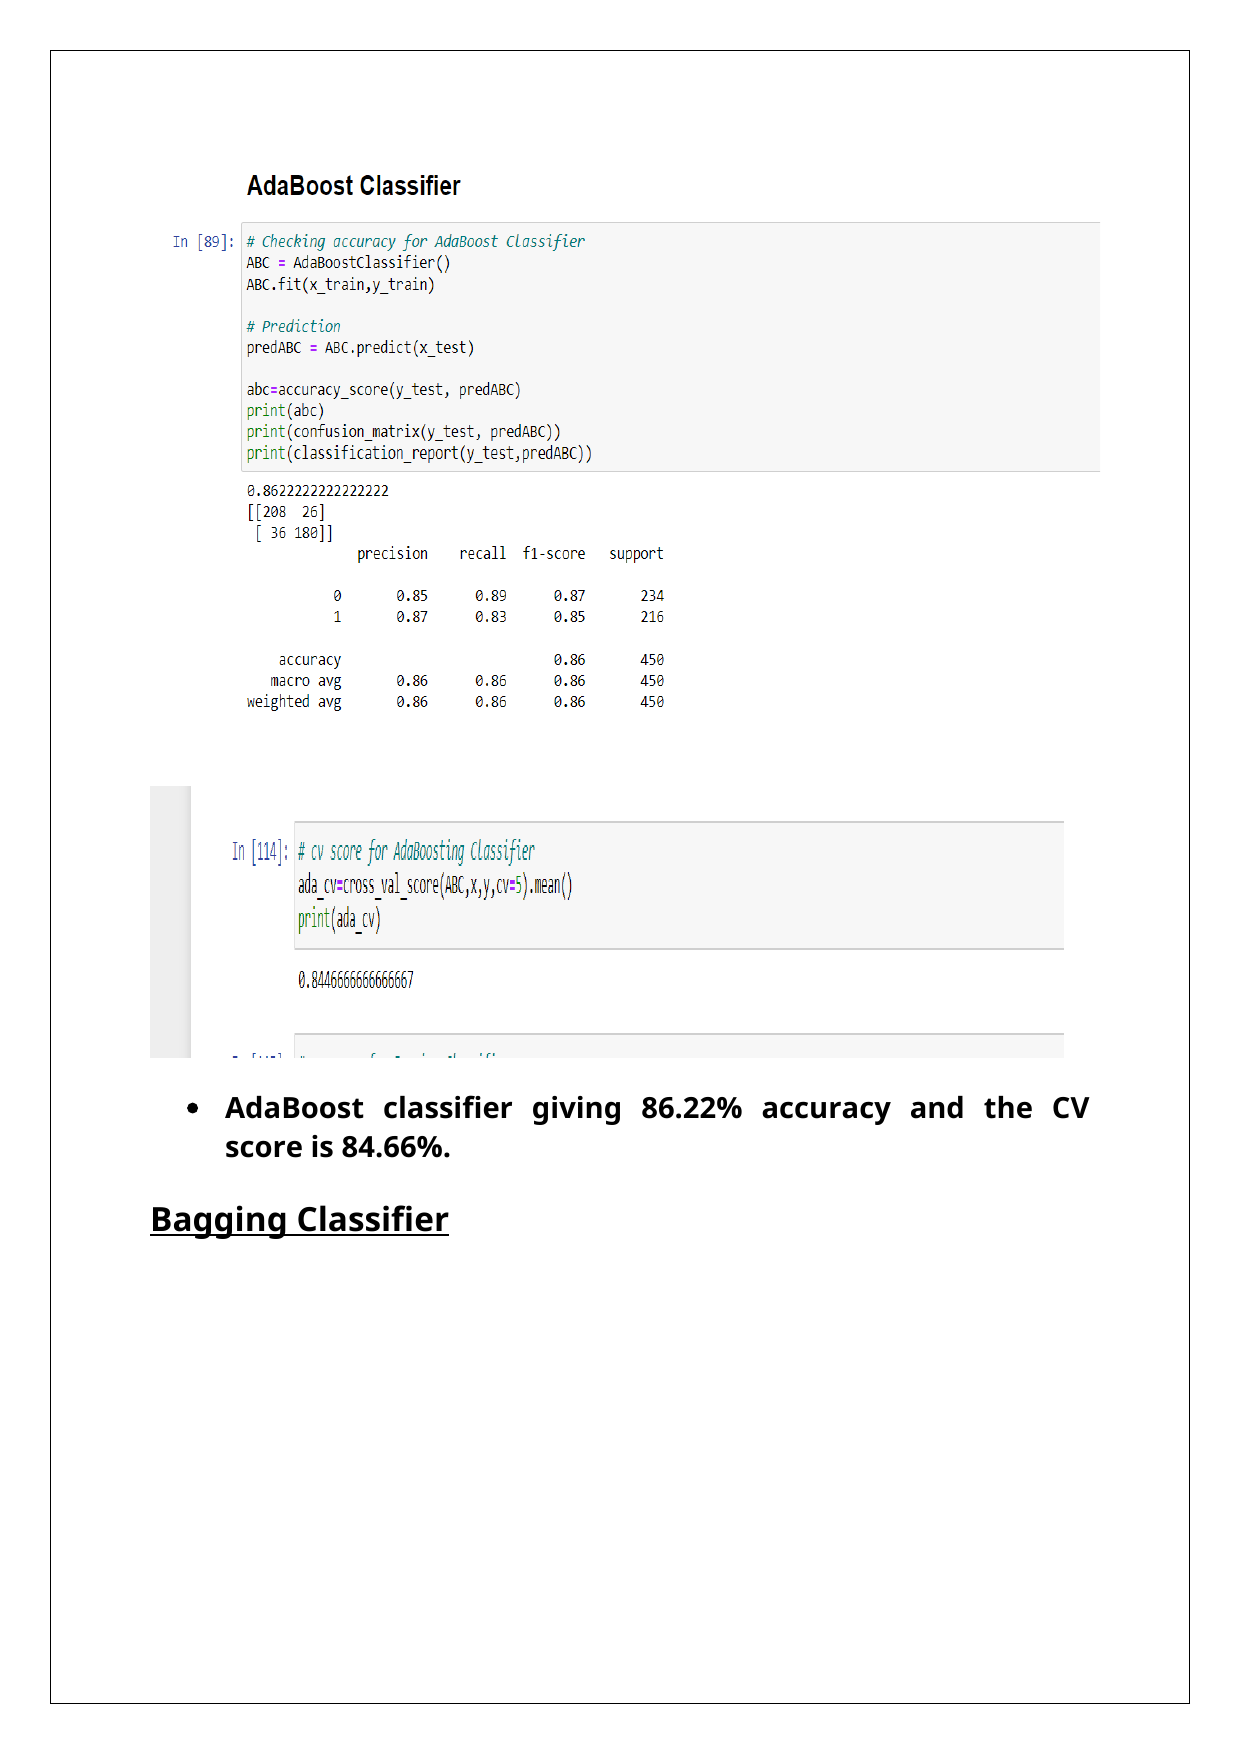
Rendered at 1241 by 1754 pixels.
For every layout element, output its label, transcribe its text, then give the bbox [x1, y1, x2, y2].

text Bagging Classifier [150, 1196, 1090, 1241]
list AdaBoost classifier giving 86.22% accuracy and the CV score is 84.66%. [187, 1087, 1090, 1166]
picture [150, 150, 1100, 758]
picture [150, 786, 1064, 1058]
